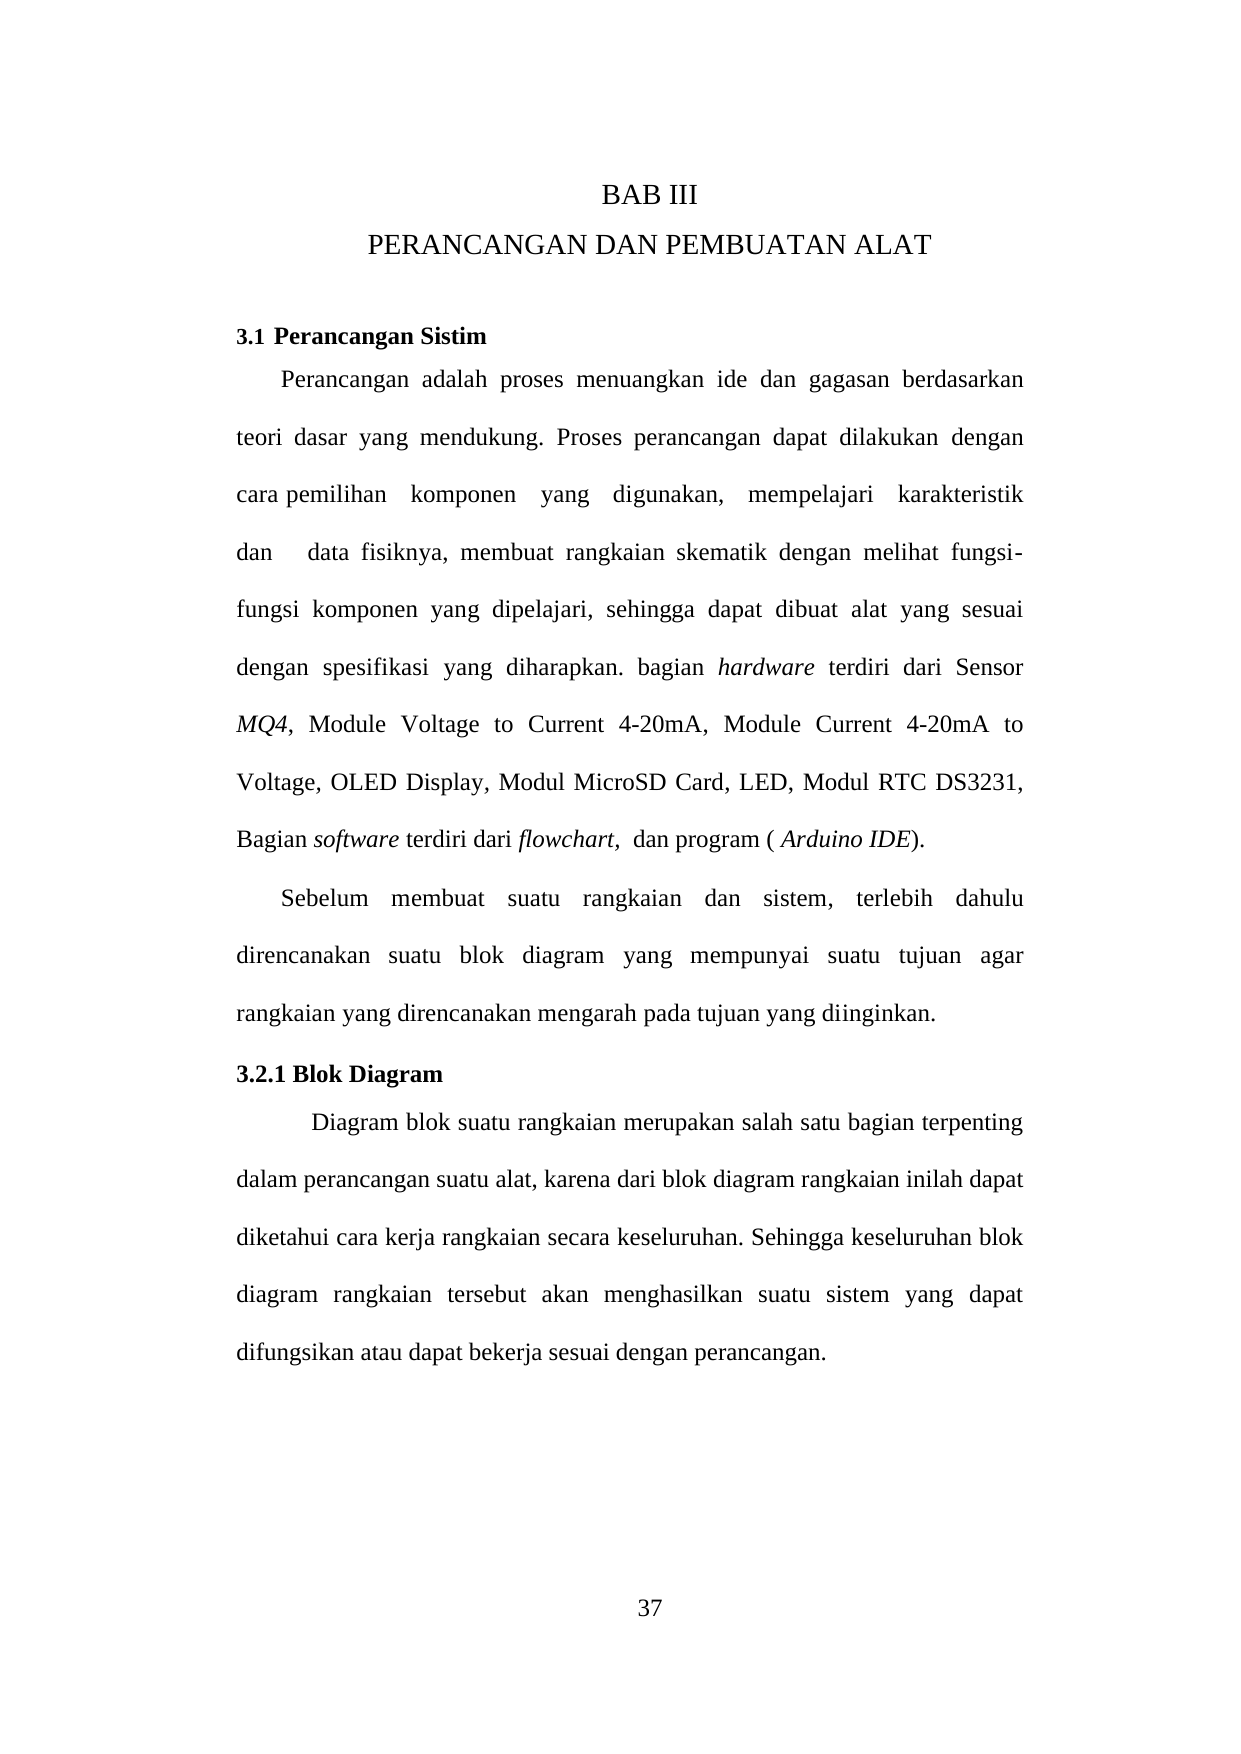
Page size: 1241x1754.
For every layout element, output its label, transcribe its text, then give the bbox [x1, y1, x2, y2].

subtitle Perancangan Sistim [236, 321, 1063, 350]
text Perancangan adalah proses menuangkan ide dan gagasan berdasarkan teori dasar yang mendukung. Proses perancangan dapat dilakukan dengan cara pemilihan komponen yang digunakan, mempelajari karakteristik dan data fisiknya, membuat rangkaian skematik dengan melihat fungsi-fungsi komponen yang dipelajari, sehingga dapat dibuat alat yang sesuai dengan spesifikasi yang diharapkan. bagian hardware terdiri dari Sensor MQ4, Module Voltage to Current 4-20mA, Module Current 4-20mA to Voltage, OLED Display, Modul MicroSD Card, LED, Modul RTC DS3231, Bagian software terdiri dari flowchart, dan program ( Arduino IDE). [236, 364, 1024, 853]
text Diagram blok suatu rangkaian merupakan salah satu bagian terpenting dalam perancangan suatu alat, karena dari blok diagram rangkaian inilah dapat diketahui cara kerja rangkaian secara keseluruhan. Sehingga keseluruhan blok diagram rangkaian tersebut akan menghasilkan suatu sistem yang dapat difungsikan atau dapat bekerja sesuai dengan perancangan. [236, 1107, 1024, 1365]
subtitle 3.2.1 Blok Diagram [236, 1059, 1063, 1088]
text Sebelum membuat suatu rangkaian dan sistem, terlebih dahulu direncanakan suatu blok diagram yang mempunyai suatu tujuan agar rangkaian yang direncanakan mengarah pada tujuan yang diinginkan. [236, 883, 1024, 1026]
subtitle BAB III PERANCANGAN DAN PEMBUATAN ALAT [236, 177, 1063, 261]
